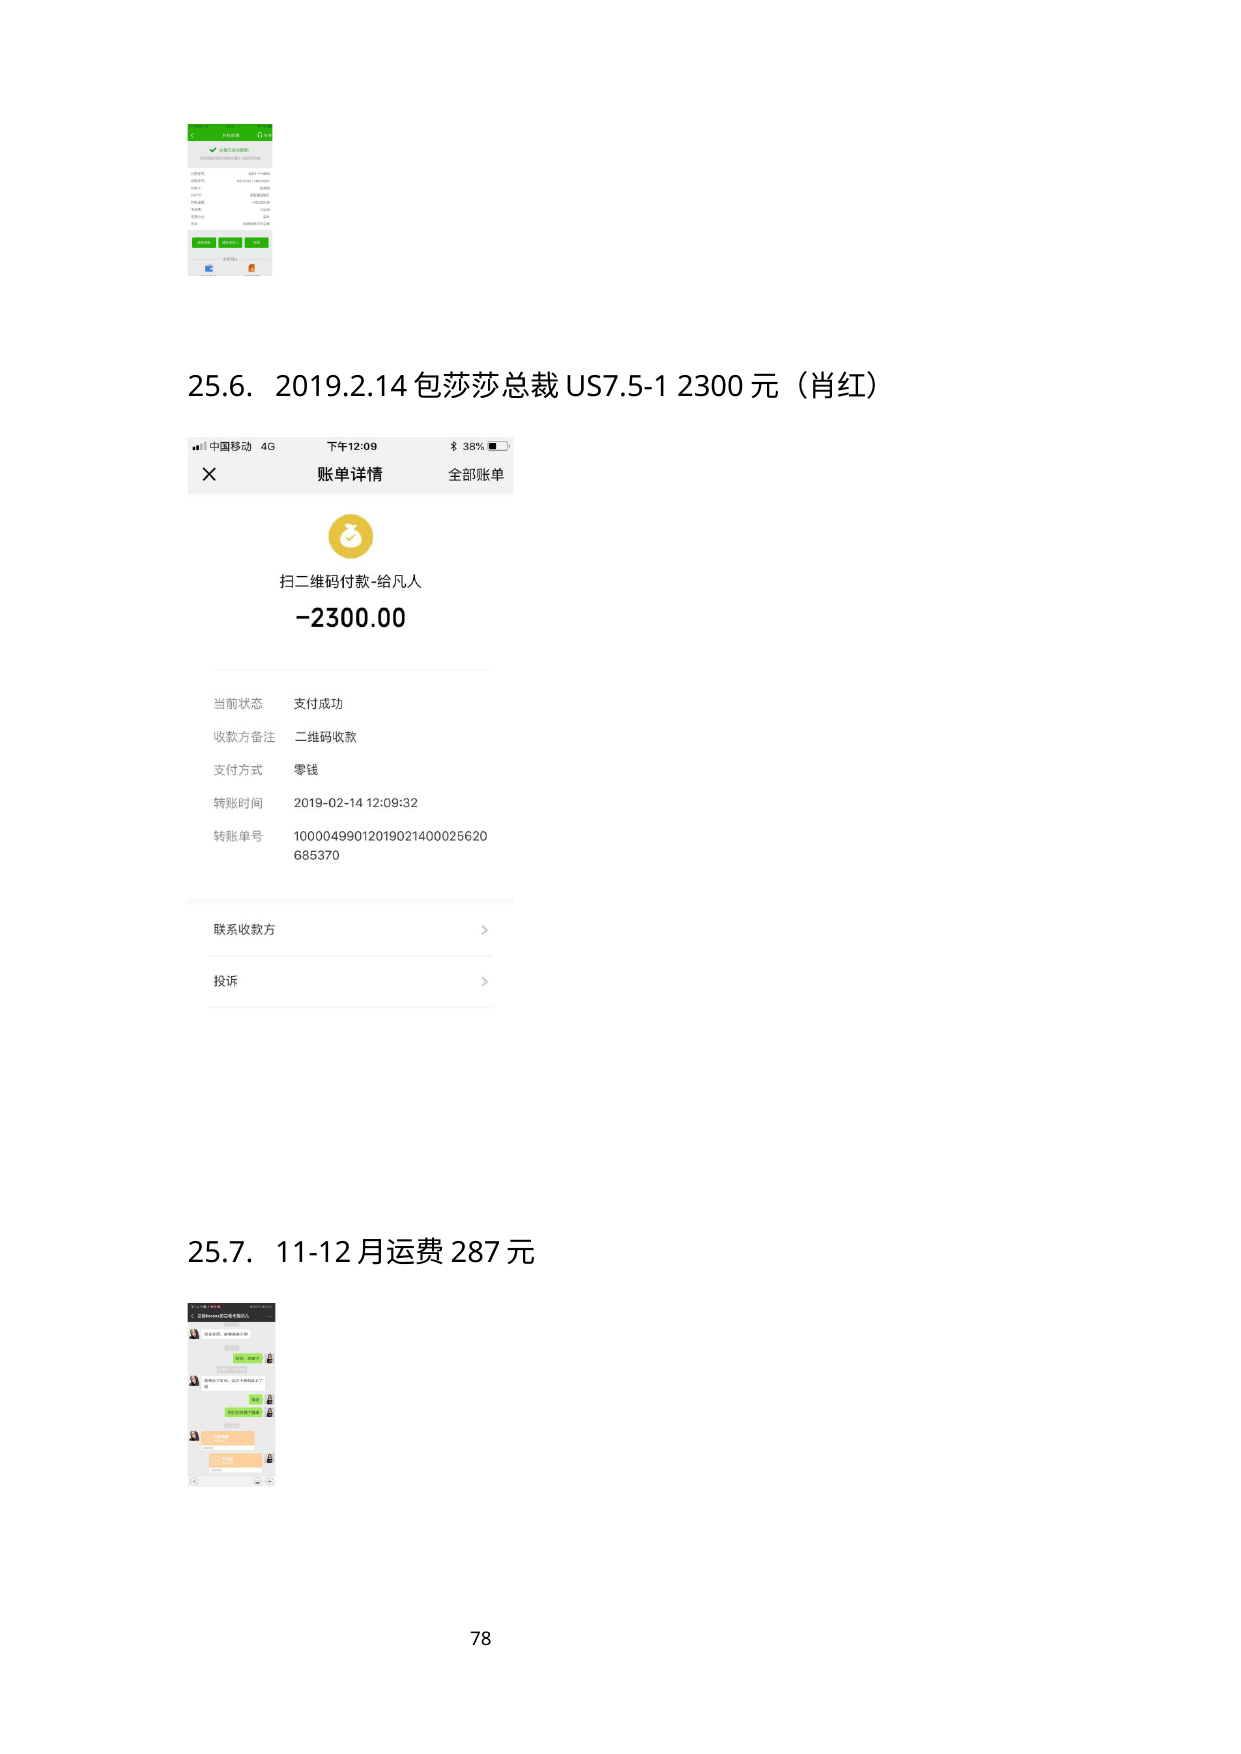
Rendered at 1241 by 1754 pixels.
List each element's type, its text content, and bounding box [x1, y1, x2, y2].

subtitle 11-12月运费287元 [187, 1218, 1053, 1283]
picture [187, 1303, 276, 1487]
subtitle 2019.2.14包莎莎总裁US7.5-1 2300元（肖红） [187, 352, 1053, 417]
picture [187, 437, 514, 1019]
picture [187, 124, 273, 276]
